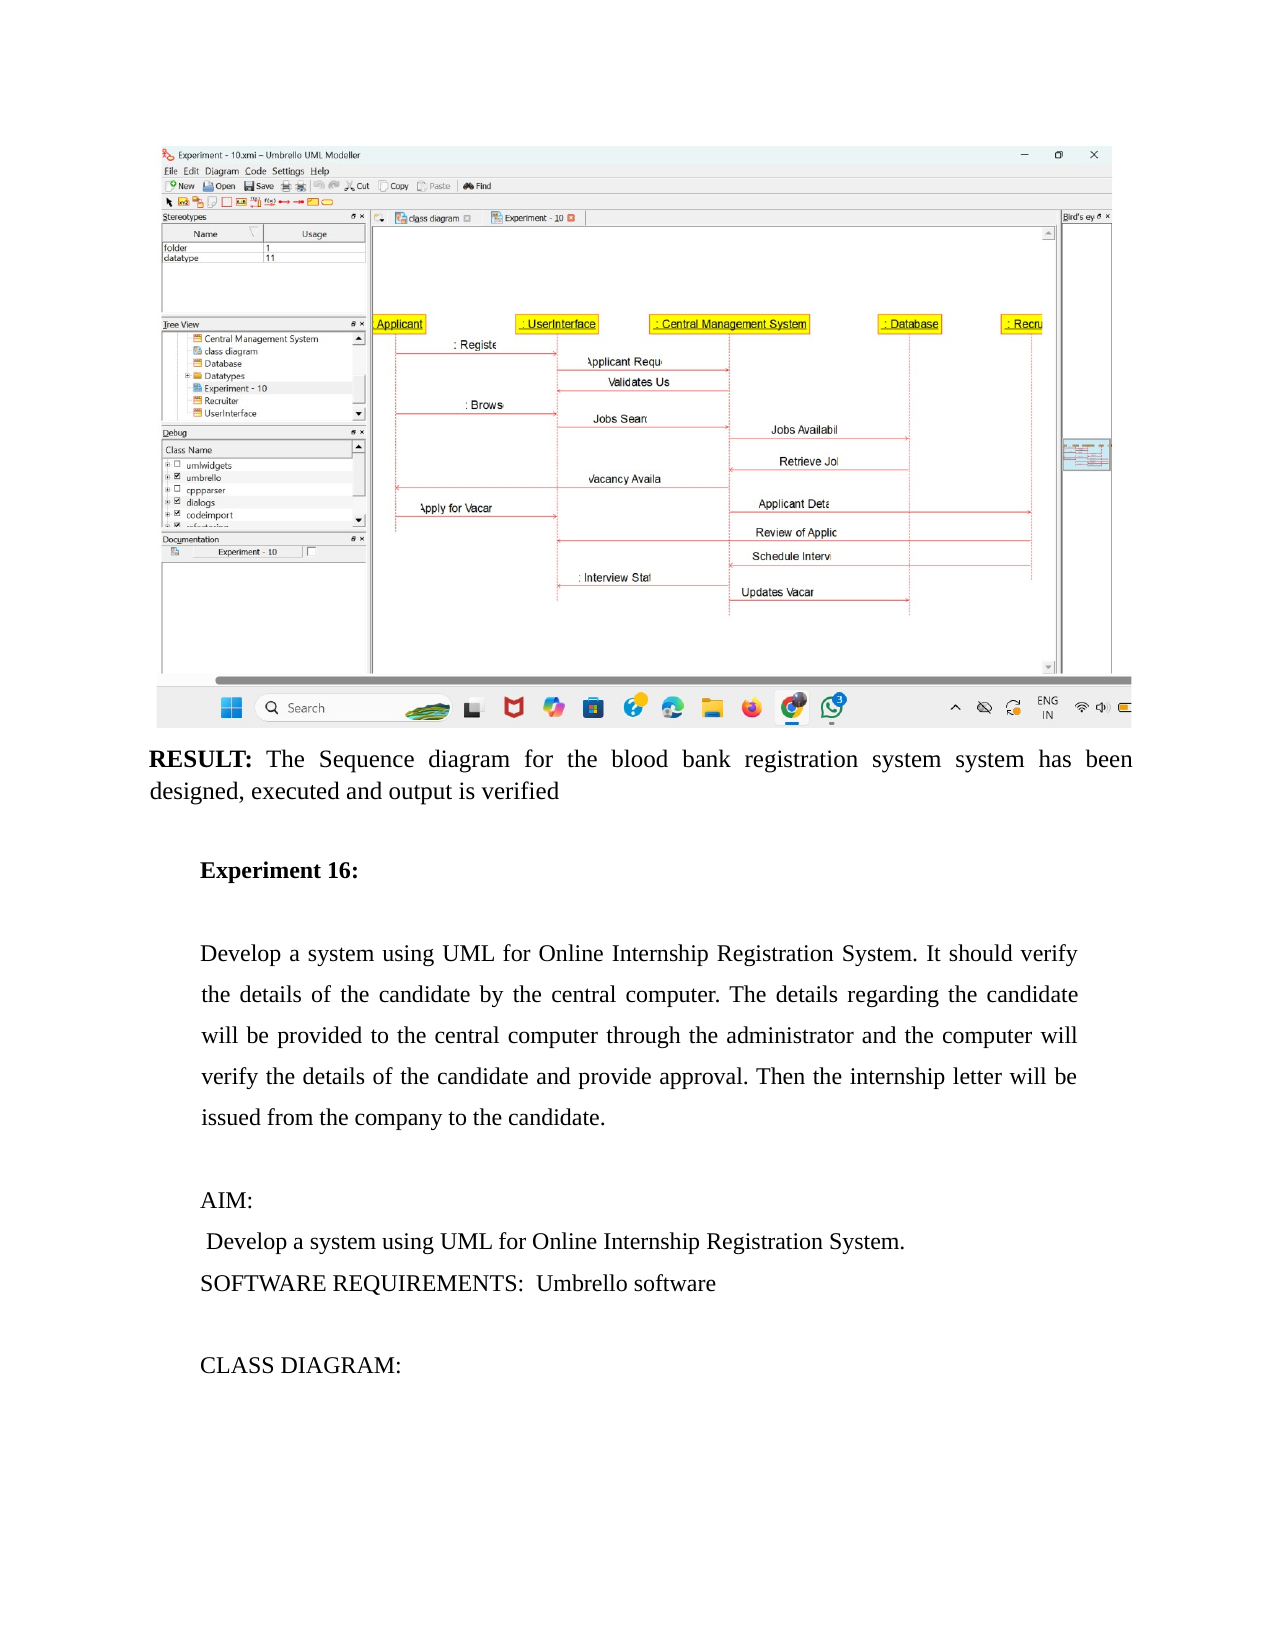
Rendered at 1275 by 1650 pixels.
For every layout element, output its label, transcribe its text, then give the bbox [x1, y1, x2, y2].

text AIM: [200, 1186, 1079, 1213]
text Develop a system using UML for Online Internship Registration System. It should verify the details of the candidate by the central computer. The details regarding the candidate will be provided to the central computer through the administrator and the computer will verify the details of the candidate and provide approval. Then the internship letter will be issued from the company to the candidate. [200, 939, 1079, 1131]
text Develop a system using UML for Online Internship Registration System. [200, 1227, 1138, 1255]
text Experiment 16: [200, 856, 1079, 883]
text CLASS DIAGRAM: [200, 1351, 1079, 1379]
text RESULT: The Sequence diagram for the blood bank registration system system has been designed, executed and output is verified [148, 744, 1133, 805]
text SOFTWARE REQUIREMENTS: Umbrello software [200, 1268, 1079, 1296]
picture [156, 146, 1132, 728]
